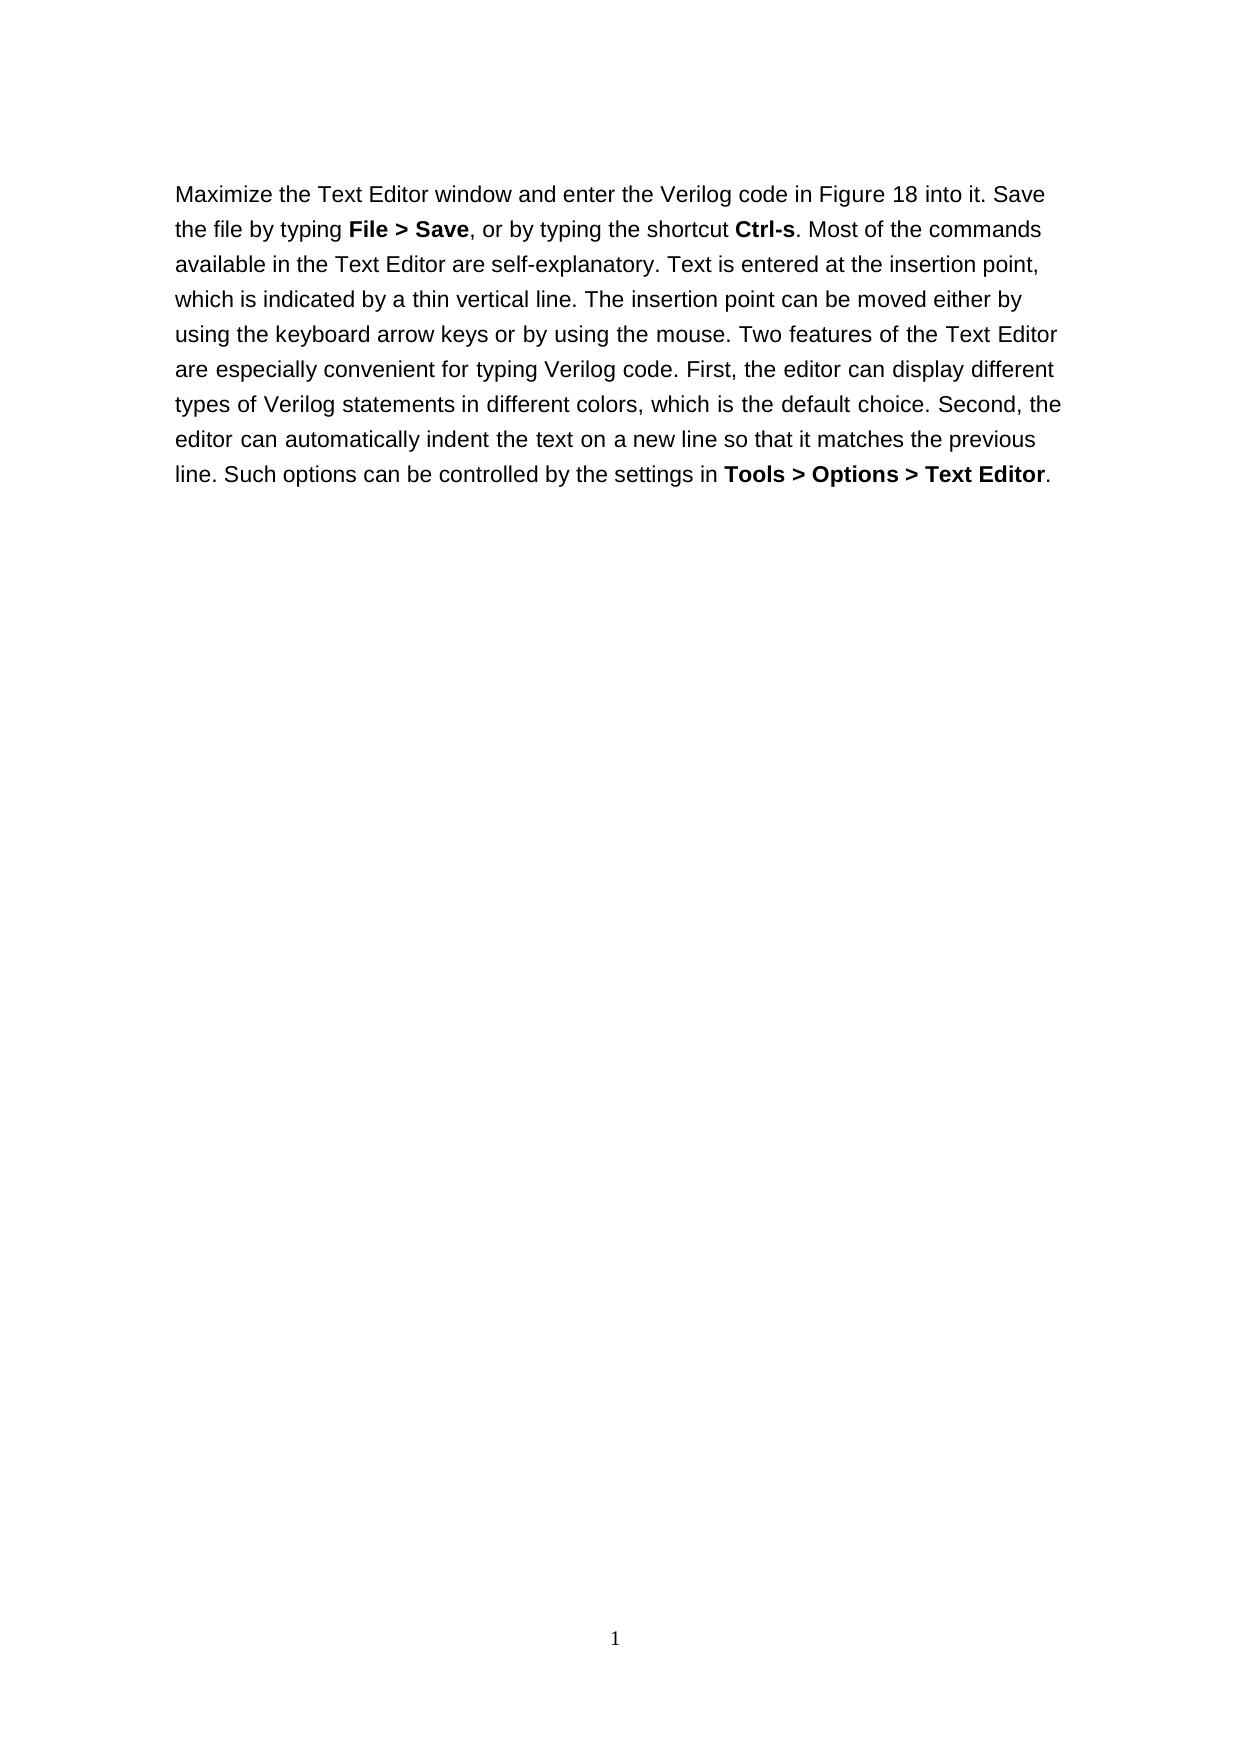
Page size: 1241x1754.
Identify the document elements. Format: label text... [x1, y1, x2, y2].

text Maximize the Text Editor window and enter the Verilog code in Figure 18 into it. Save the file by typing File > Save, or by typing the shortcut Ctrl-s. Most of the commands available in the Text Editor are self-explanatory. Text is entered at the insertion point, which is indicated by a thin vertical line. The insertion point can be moved either by using the keyboard arrow keys or by using the mouse. Two features of the Text Editor are especially convenient for typing Verilog code. First, the editor can display different types of Verilog statements in different colors, which is the default choice. Second, the editor can automatically indent the text on a new line so that it matches the previous line. Such options can be controlled by the settings in Tools > Options > Text Editor. [175, 181, 1065, 487]
